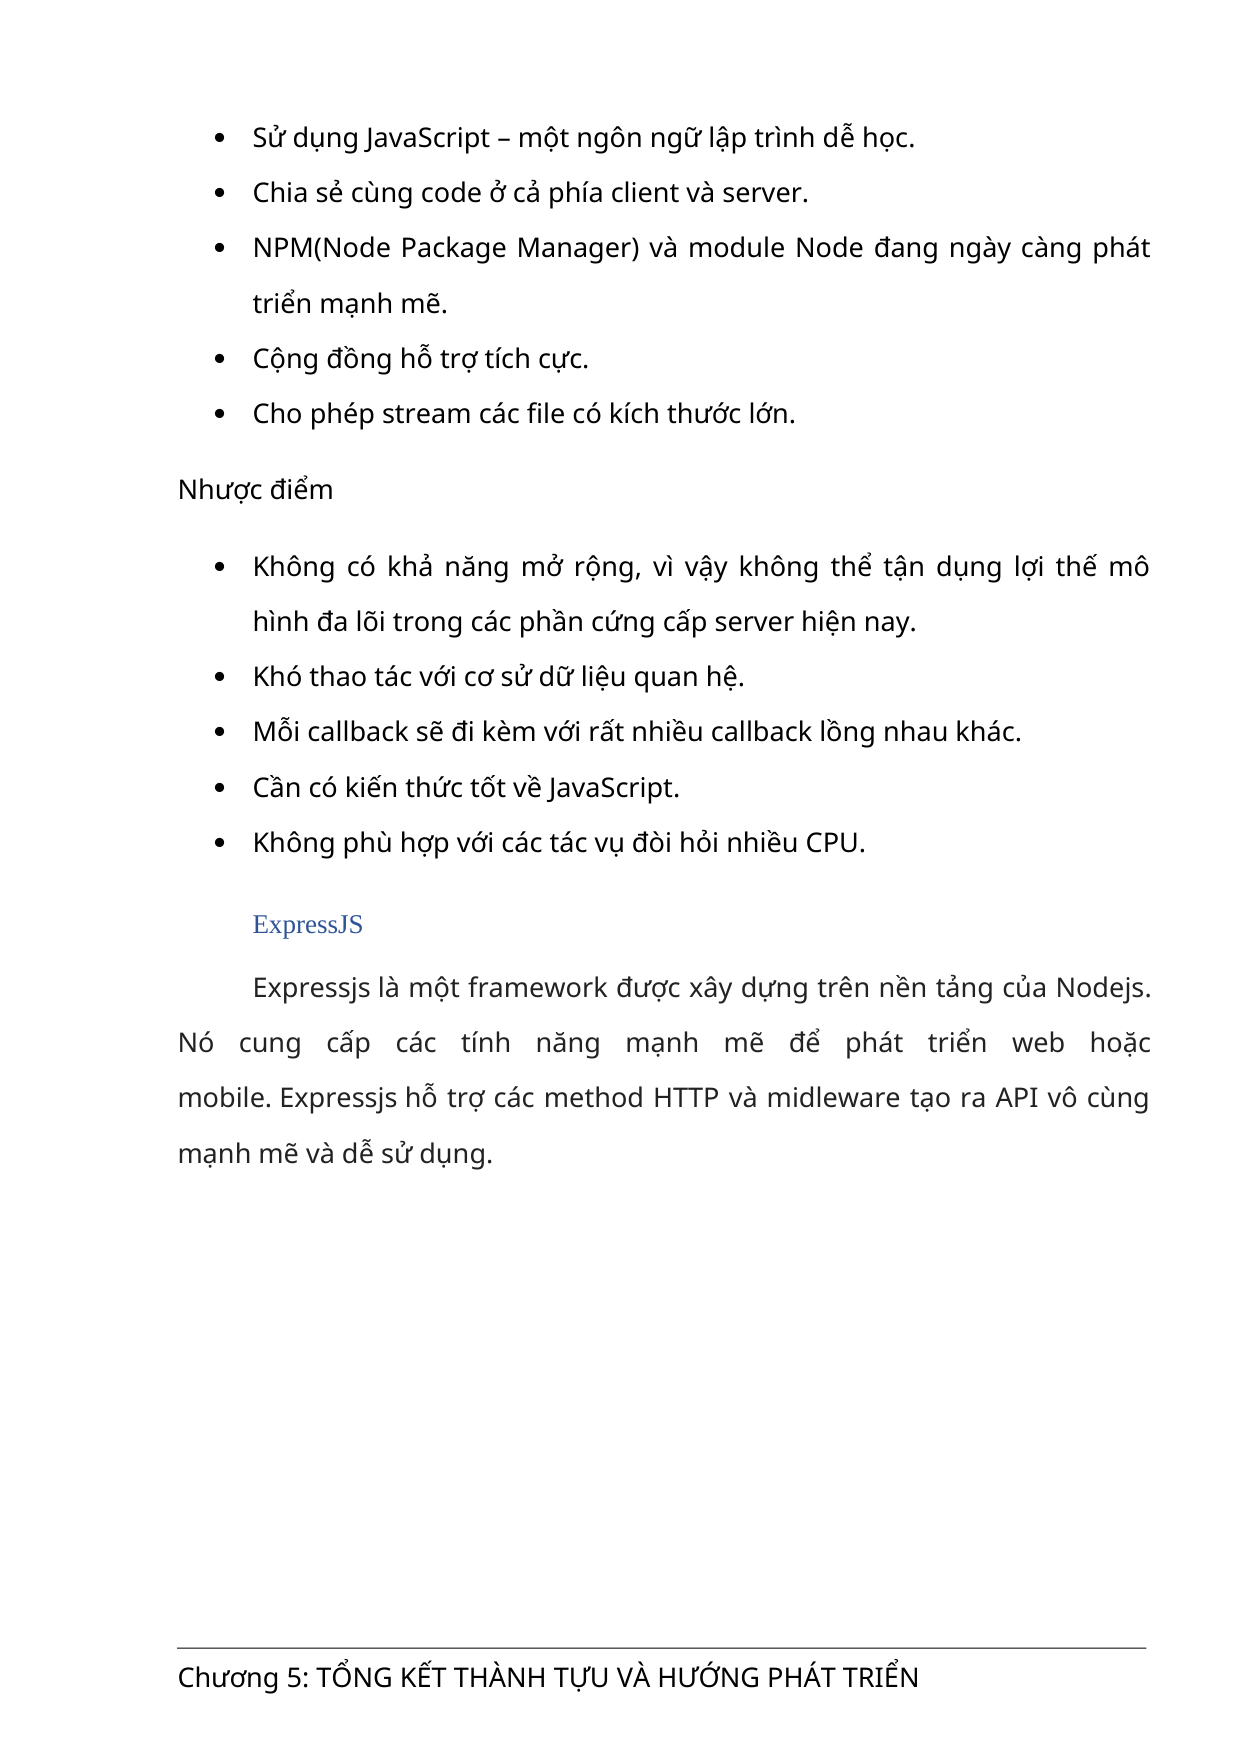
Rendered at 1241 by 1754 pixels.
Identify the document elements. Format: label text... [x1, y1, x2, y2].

list Mỗi callback sẽ đi kèm với rất nhiều callback lồng nhau khác. [215, 713, 1152, 750]
list NPM(Node Package Manager) và module Node đang ngày càng phát triển mạnh mẽ. [215, 229, 1152, 321]
text Expressjs là một framework được xây dựng trên nền tảng của Nodejs. Nó cung cấp các tính năng mạnh mẽ để phát triển web hoặc mobile. Expressjs hỗ trợ các method HTTP và midleware tạo ra API vô cùng mạnh mẽ và dễ sử dụng. [177, 1061, 1152, 1171]
list Cho phép stream các file có kích thước lớn. [215, 395, 1152, 432]
list Không có khả năng mở rộng, vì vậy không thể tận dụng lợi thế mô hình đa lõi trong các phần cứng cấp server hiện nay. [215, 547, 1152, 639]
subtitle ExpressJS [252, 908, 1152, 939]
list Sử dụng JavaScript – một ngôn ngữ lập trình dễ học. [215, 118, 1152, 155]
text Nhược điểm [177, 471, 1152, 508]
text Expressjs là một framework được xây dựng trên nền tảng của Nodejs. Nó cung cấp các tính năng mạnh mẽ để phát triển web hoặc mobile. Expressjs hỗ trợ các method HTTP và midleware tạo ra API vô cùng mạnh mẽ và dễ sử dụng. [177, 968, 1152, 1024]
list Khó thao tác với cơ sử dữ liệu quan hệ. [215, 658, 1152, 694]
list Chia sẻ cùng code ở cả phía client và server. [215, 173, 1152, 210]
list Cần có kiến thức tốt về JavaScript. [215, 768, 1152, 805]
list Không phù hợp với các tác vụ đòi hỏi nhiều CPU. [215, 823, 1152, 860]
list Cộng đồng hỗ trợ tích cực. [215, 339, 1152, 376]
